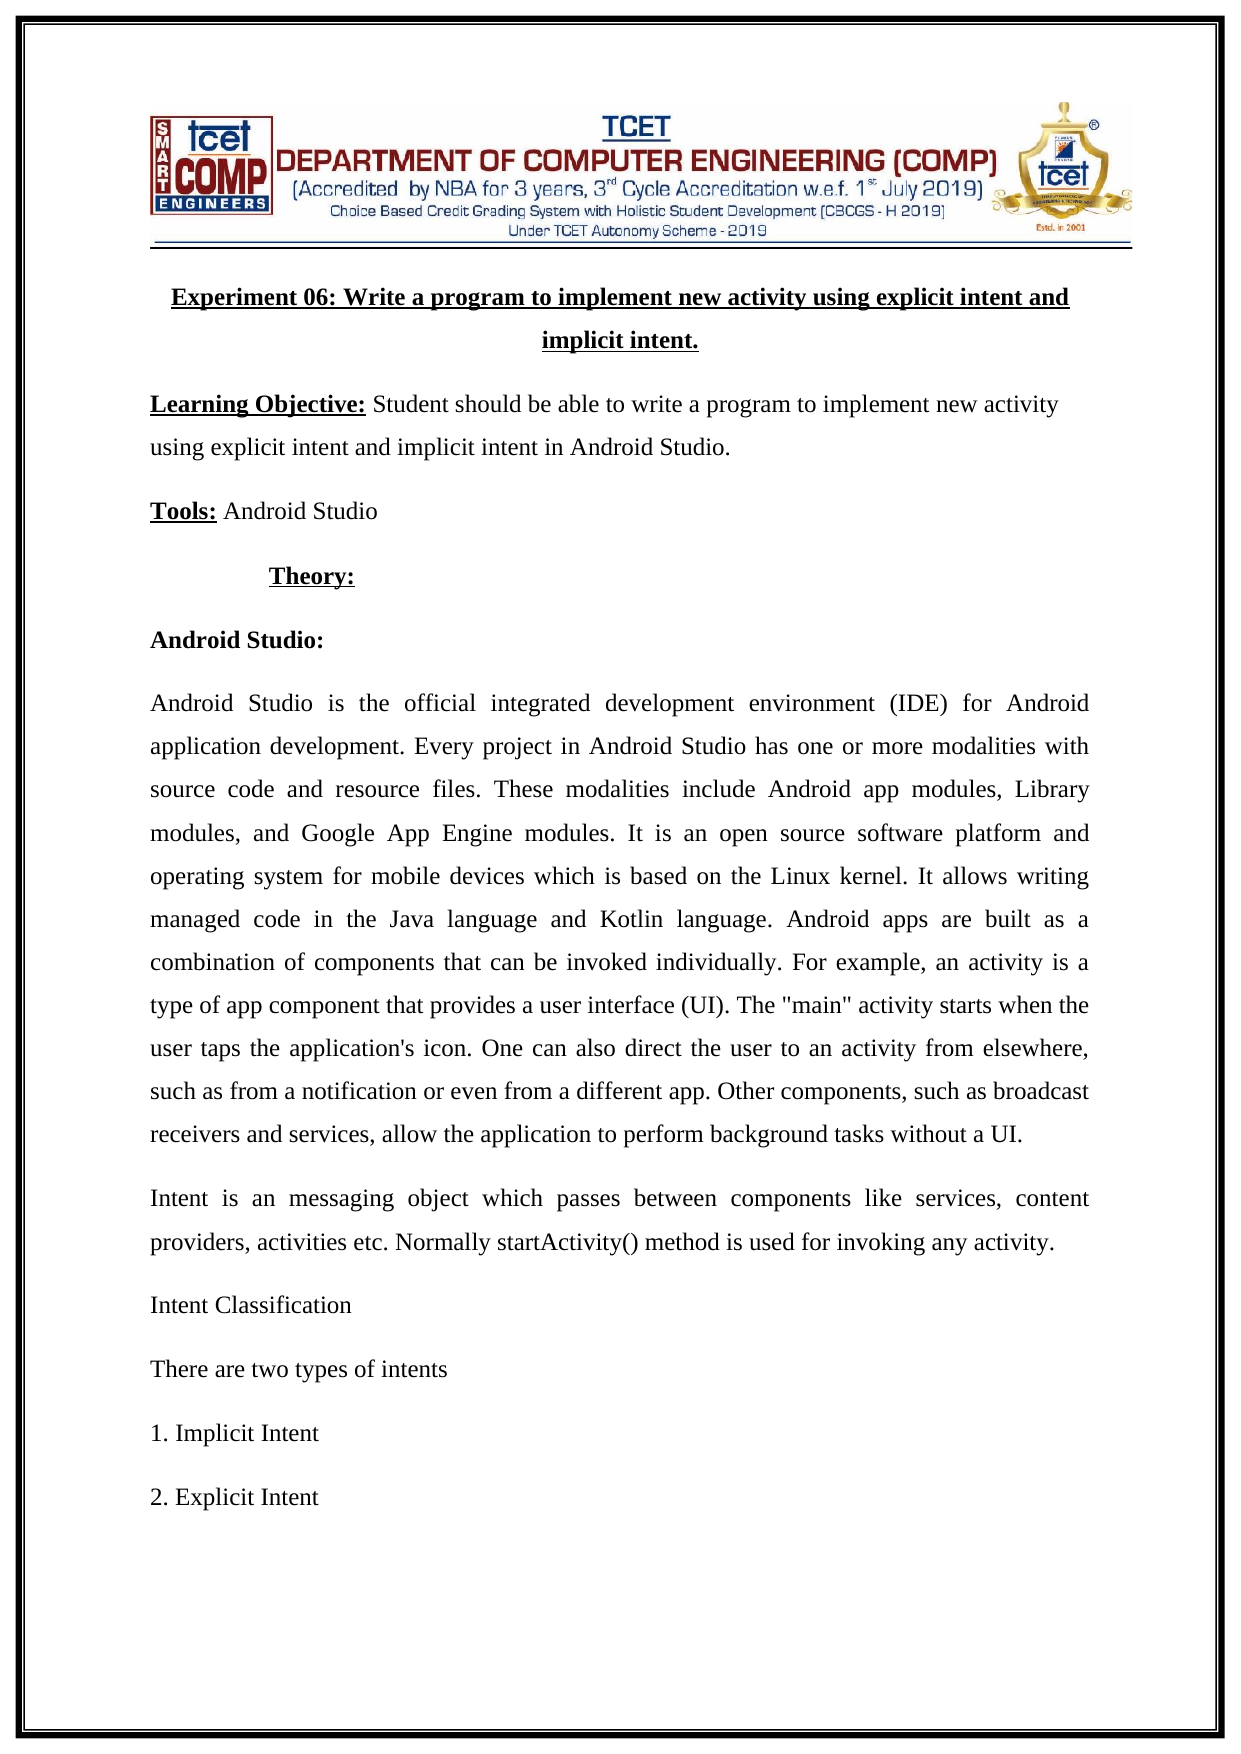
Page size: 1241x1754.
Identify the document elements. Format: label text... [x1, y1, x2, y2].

text Android Studio: [150, 625, 1205, 653]
subtitle Experiment 06: Write a program to implement new activity using explicit intent and implicit intent. [171, 282, 1071, 354]
text There are two types of intents [150, 1354, 1205, 1383]
list Implicit Intent [150, 1418, 1205, 1447]
text Learning Objective: Student should be able to write a program to implement new activity using explicit intent and implicit intent in Android Studio. [150, 389, 1090, 461]
text Android Studio is the official integrated development environment (IDE) for Android application development. Every project in Android Studio has one or more modalities with source code and resource files. These modalities include Android app modules, Library modules, and Google App Engine modules. It is an open source software platform and operating system for mobile devices which is based on the Linux kernel. It allows writing managed code in the Java language and Kotlin language. Android apps are built as a combination of components that can be invoked individually. For example, an activity is a type of app component that provides a user interface (UI). The "main" activity starts when the user taps the application's icon. One can also direct the user to an activity from elsewhere, such as from a notification or even from a different app. Other components, such as broadcast receivers and services, allow the application to perform background tasks without a UI. [150, 688, 1091, 1148]
text Intent Classification [150, 1290, 1205, 1319]
subtitle Theory: [150, 561, 1205, 589]
picture [150, 102, 1133, 249]
text Tools: Android Studio [150, 496, 1205, 525]
text Intent is an messaging object which passes between components like services, content providers, activities etc. Normally startActivity() method is used for invoking any activity. [150, 1183, 1090, 1255]
list Explicit Intent [150, 1482, 1205, 1511]
